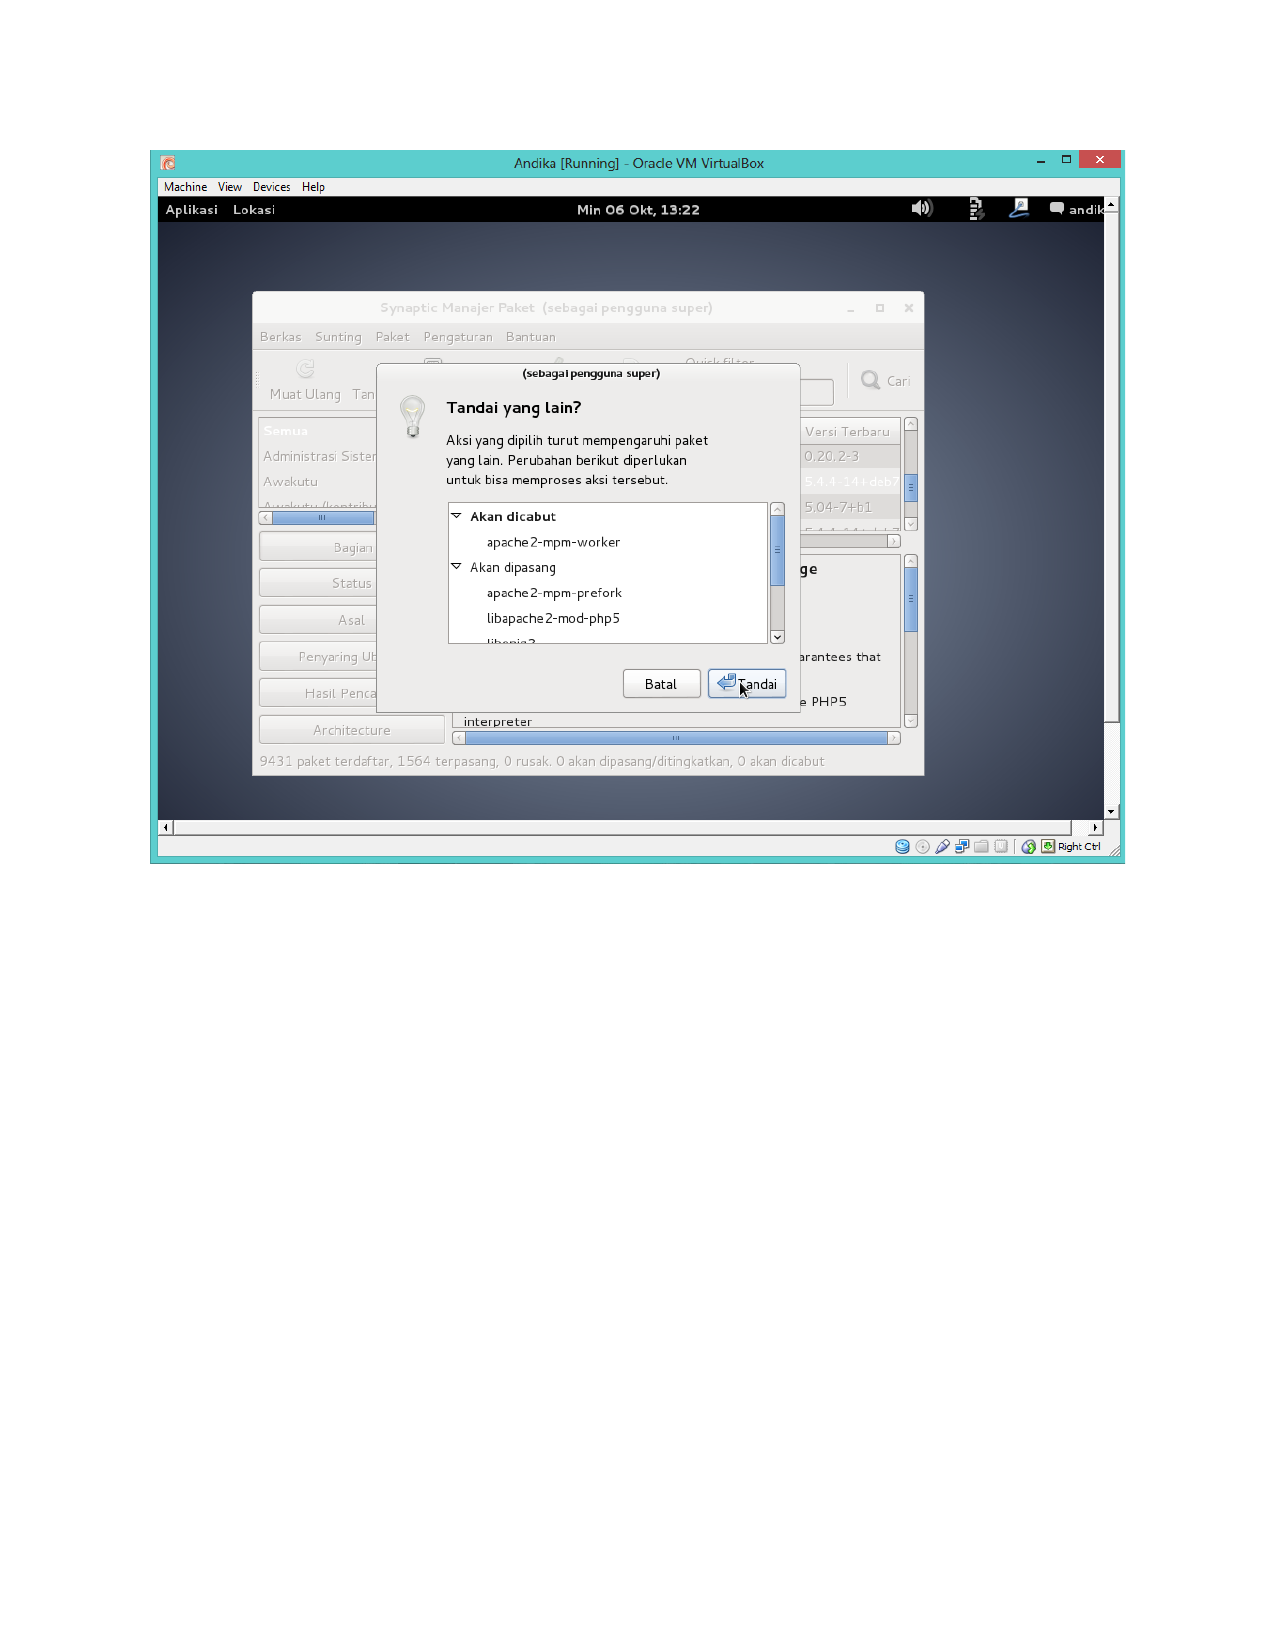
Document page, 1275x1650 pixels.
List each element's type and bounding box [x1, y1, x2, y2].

picture [150, 150, 1125, 864]
